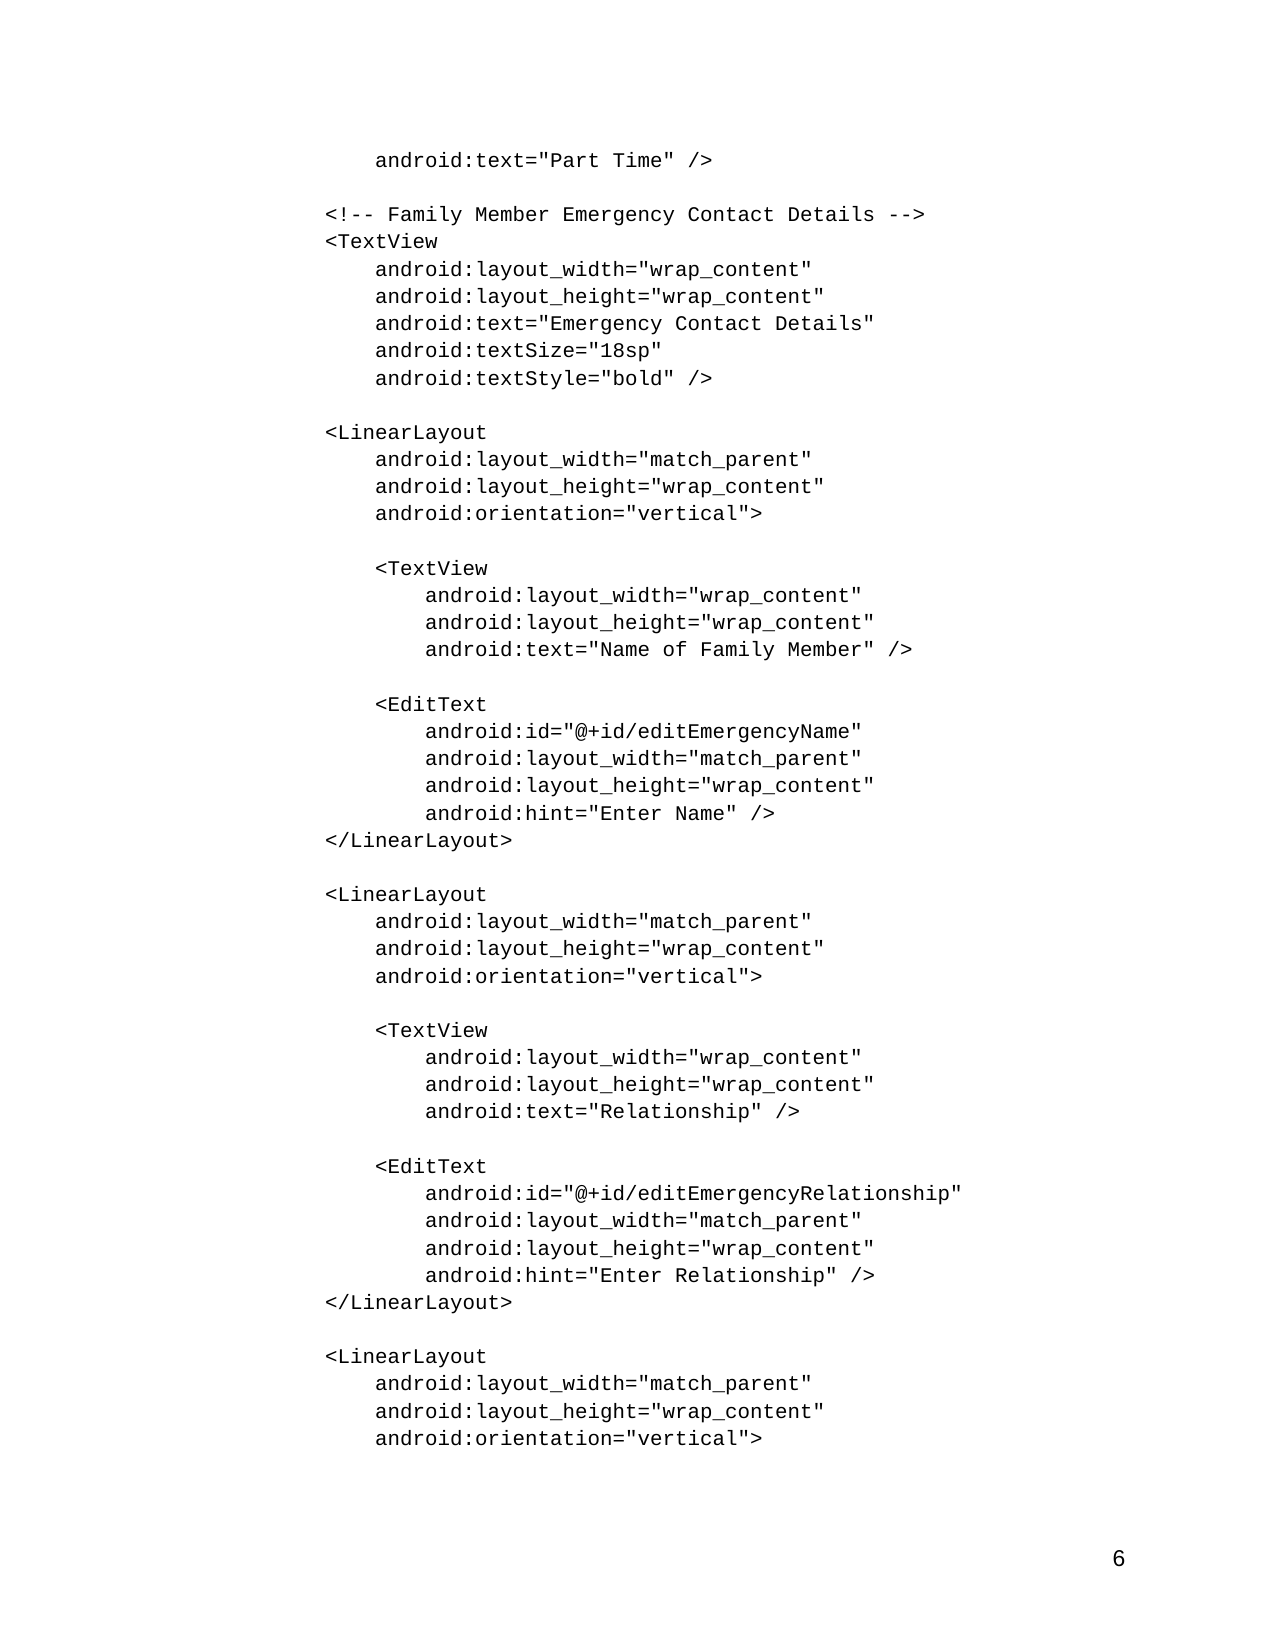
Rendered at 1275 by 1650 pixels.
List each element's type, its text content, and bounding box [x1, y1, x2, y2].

text <TextView [225, 558, 1125, 581]
text android:layout_height="wrap_content" [225, 476, 1125, 500]
text android:textStyle="bold" /> [225, 367, 1125, 391]
text android:layout_height="wrap_content" [225, 1074, 1125, 1098]
text android:layout_height="wrap_content" [225, 612, 1125, 636]
text android:hint="Enter Relationship" /> [225, 1265, 1125, 1288]
text android:text="Emergency Contact Details" [225, 313, 1125, 337]
text android:layout_width="wrap_content" [225, 1047, 1125, 1071]
text android:layout_height="wrap_content" [225, 1401, 1125, 1424]
text <LinearLayout [225, 884, 1125, 908]
text <EditText [225, 694, 1125, 717]
text android:hint="Enter Name" /> [225, 802, 1125, 826]
text android:text="Relationship" /> [225, 1102, 1125, 1125]
text android:orientation="vertical"> [225, 1428, 1125, 1451]
text android:id="@+id/editEmergencyRelationship" [225, 1183, 1125, 1207]
text <EditText [225, 1156, 1125, 1179]
text <TextView [225, 232, 1125, 255]
text android:layout_height="wrap_content" [225, 286, 1125, 309]
text android:id="@+id/editEmergencyName" [225, 721, 1125, 744]
text android:text="Part Time" /> [225, 150, 1125, 174]
text android:layout_height="wrap_content" [225, 1237, 1125, 1261]
text android:layout_width="match_parent" [225, 1210, 1125, 1234]
text android:layout_height="wrap_content" [225, 938, 1125, 962]
text android:layout_width="match_parent" [225, 748, 1125, 772]
text android:orientation="vertical"> [225, 503, 1125, 527]
text android:orientation="vertical"> [225, 966, 1125, 989]
text </LinearLayout> [225, 830, 1125, 853]
text </LinearLayout> [225, 1292, 1125, 1316]
text <!-- Family Member Emergency Contact Details --> [225, 204, 1125, 228]
text android:textSize="18sp" [225, 340, 1125, 364]
text <TextView [225, 1020, 1125, 1044]
text android:layout_width="match_parent" [225, 1373, 1125, 1397]
text android:layout_width="wrap_content" [225, 259, 1125, 282]
text android:layout_width="match_parent" [225, 911, 1125, 935]
text android:text="Name of Family Member" /> [225, 639, 1125, 663]
text android:layout_height="wrap_content" [225, 775, 1125, 799]
text <LinearLayout [225, 1346, 1125, 1370]
text <LinearLayout [225, 422, 1125, 446]
text android:layout_width="wrap_content" [225, 585, 1125, 609]
text android:layout_width="match_parent" [225, 449, 1125, 473]
